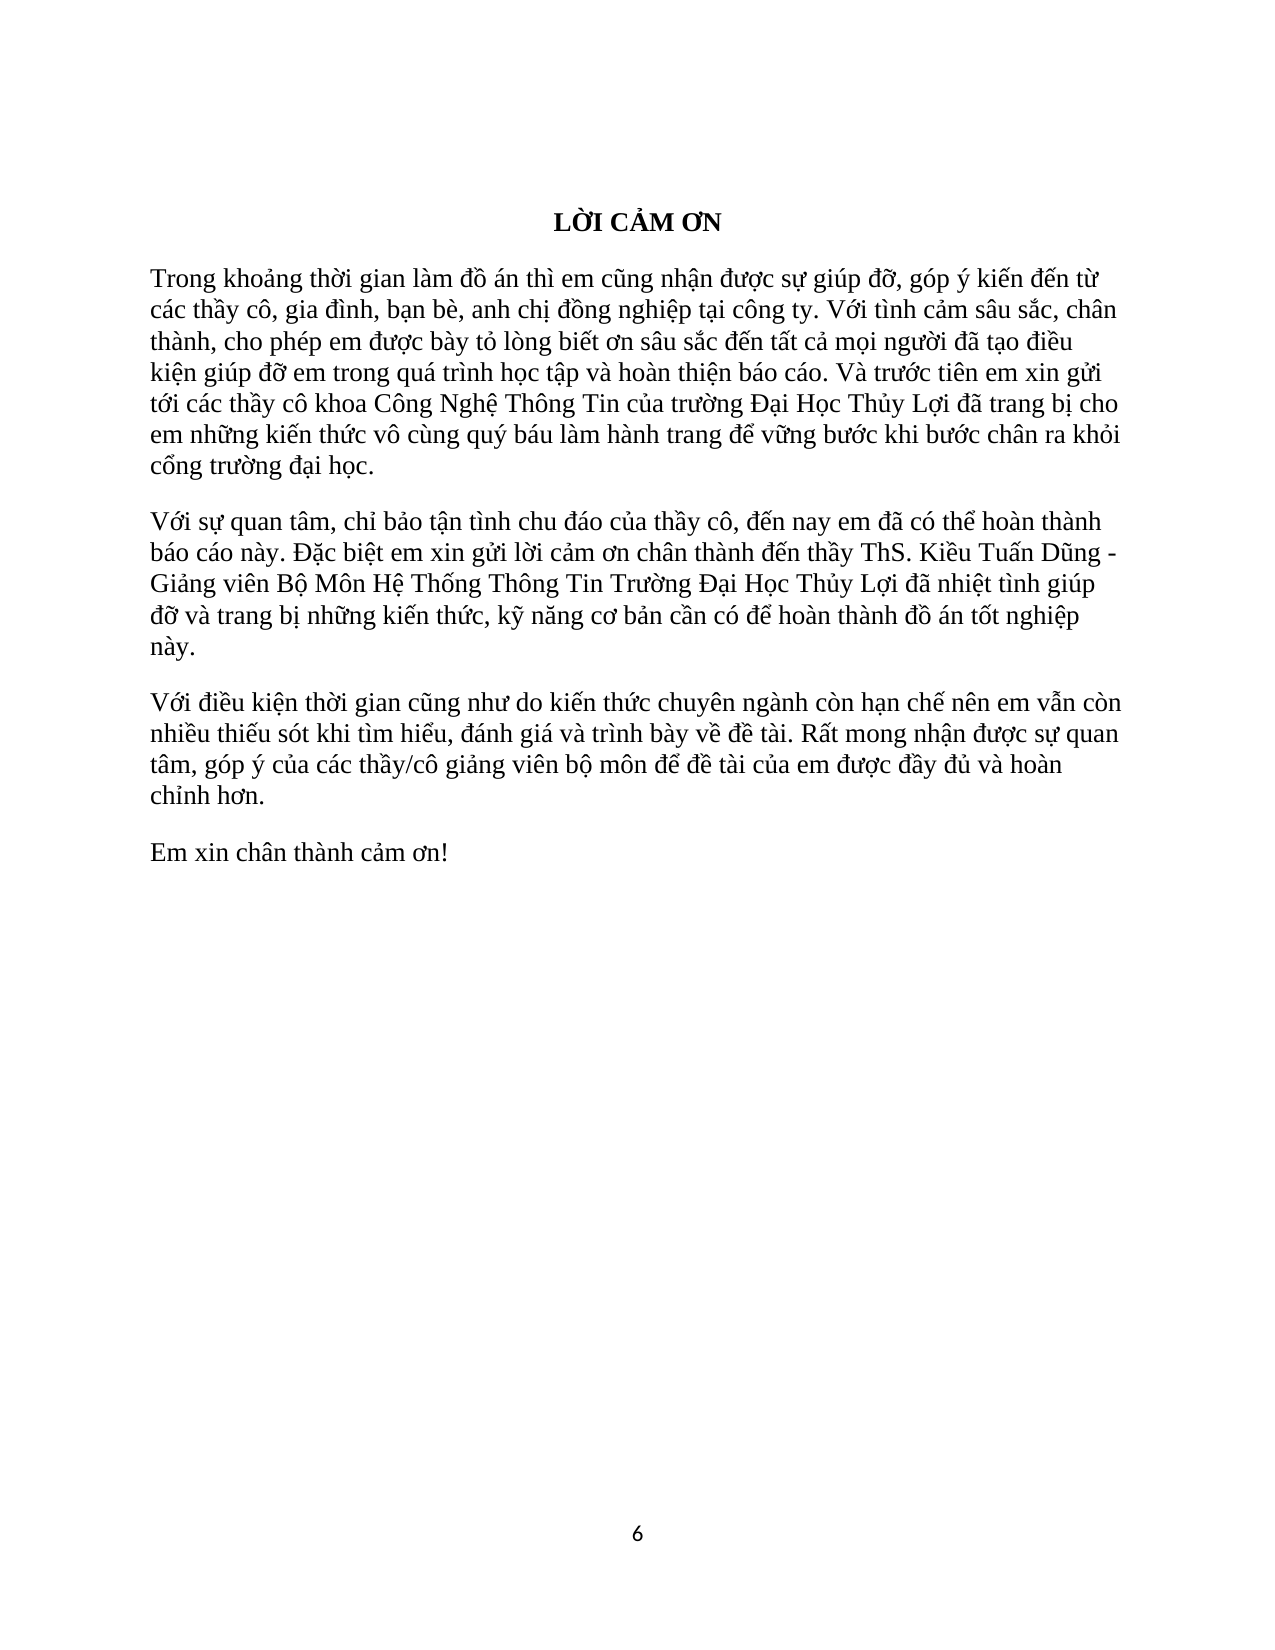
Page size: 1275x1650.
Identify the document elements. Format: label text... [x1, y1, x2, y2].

text Trong khoảng thời gian làm đồ án thì em cũng nhận được sự giúp đỡ, góp ý kiến đến từ các thầy cô, gia đình, bạn bè, anh chị đồng nghiệp tại công ty. Với tình cảm sâu sắc, chân thành, cho phép em được bày tỏ lòng biết ơn sâu sắc đến tất cả mọi người đã tạo điều kiện giúp đỡ em trong quá trình học tập và hoàn thiện báo cáo. Và trước tiên em xin gửi tới các thầy cô khoa Công Nghệ Thông Tin của trường Đại Học Thủy Lợi đã trang bị cho em những kiến thức vô cùng quý báu làm hành trang để vững bước khi bước chân ra khỏi cổng trường đại học. [150, 262, 1125, 480]
text Với sự quan tâm, chỉ bảo tận tình chu đáo của thầy cô, đến nay em đã có thể hoàn thành báo cáo này. Đặc biệt em xin gửi lời cảm ơn chân thành đến thầy ThS. Kiều Tuấn Dũng - Giảng viên Bộ Môn Hệ Thống Thông Tin Trường Đại Học Thủy Lợi đã nhiệt tình giúp đỡ và trang bị những kiến thức, kỹ năng cơ bản cần có để hoàn thành đồ án tốt nghiệp này. [150, 505, 1125, 661]
text Em xin chân thành cảm ơn! [150, 836, 1125, 867]
text Với điều kiện thời gian cũng như do kiến thức chuyên ngành còn hạn chế nên em vẫn còn nhiều thiếu sót khi tìm hiểu, đánh giá và trình bày về đề tài. Rất mong nhận được sự quan tâm, góp ý của các thầy/cô giảng viên bộ môn để đề tài của em được đầy đủ và hoàn chỉnh hơn. [150, 686, 1125, 811]
text LỜI CẢM ƠN [150, 206, 1125, 237]
